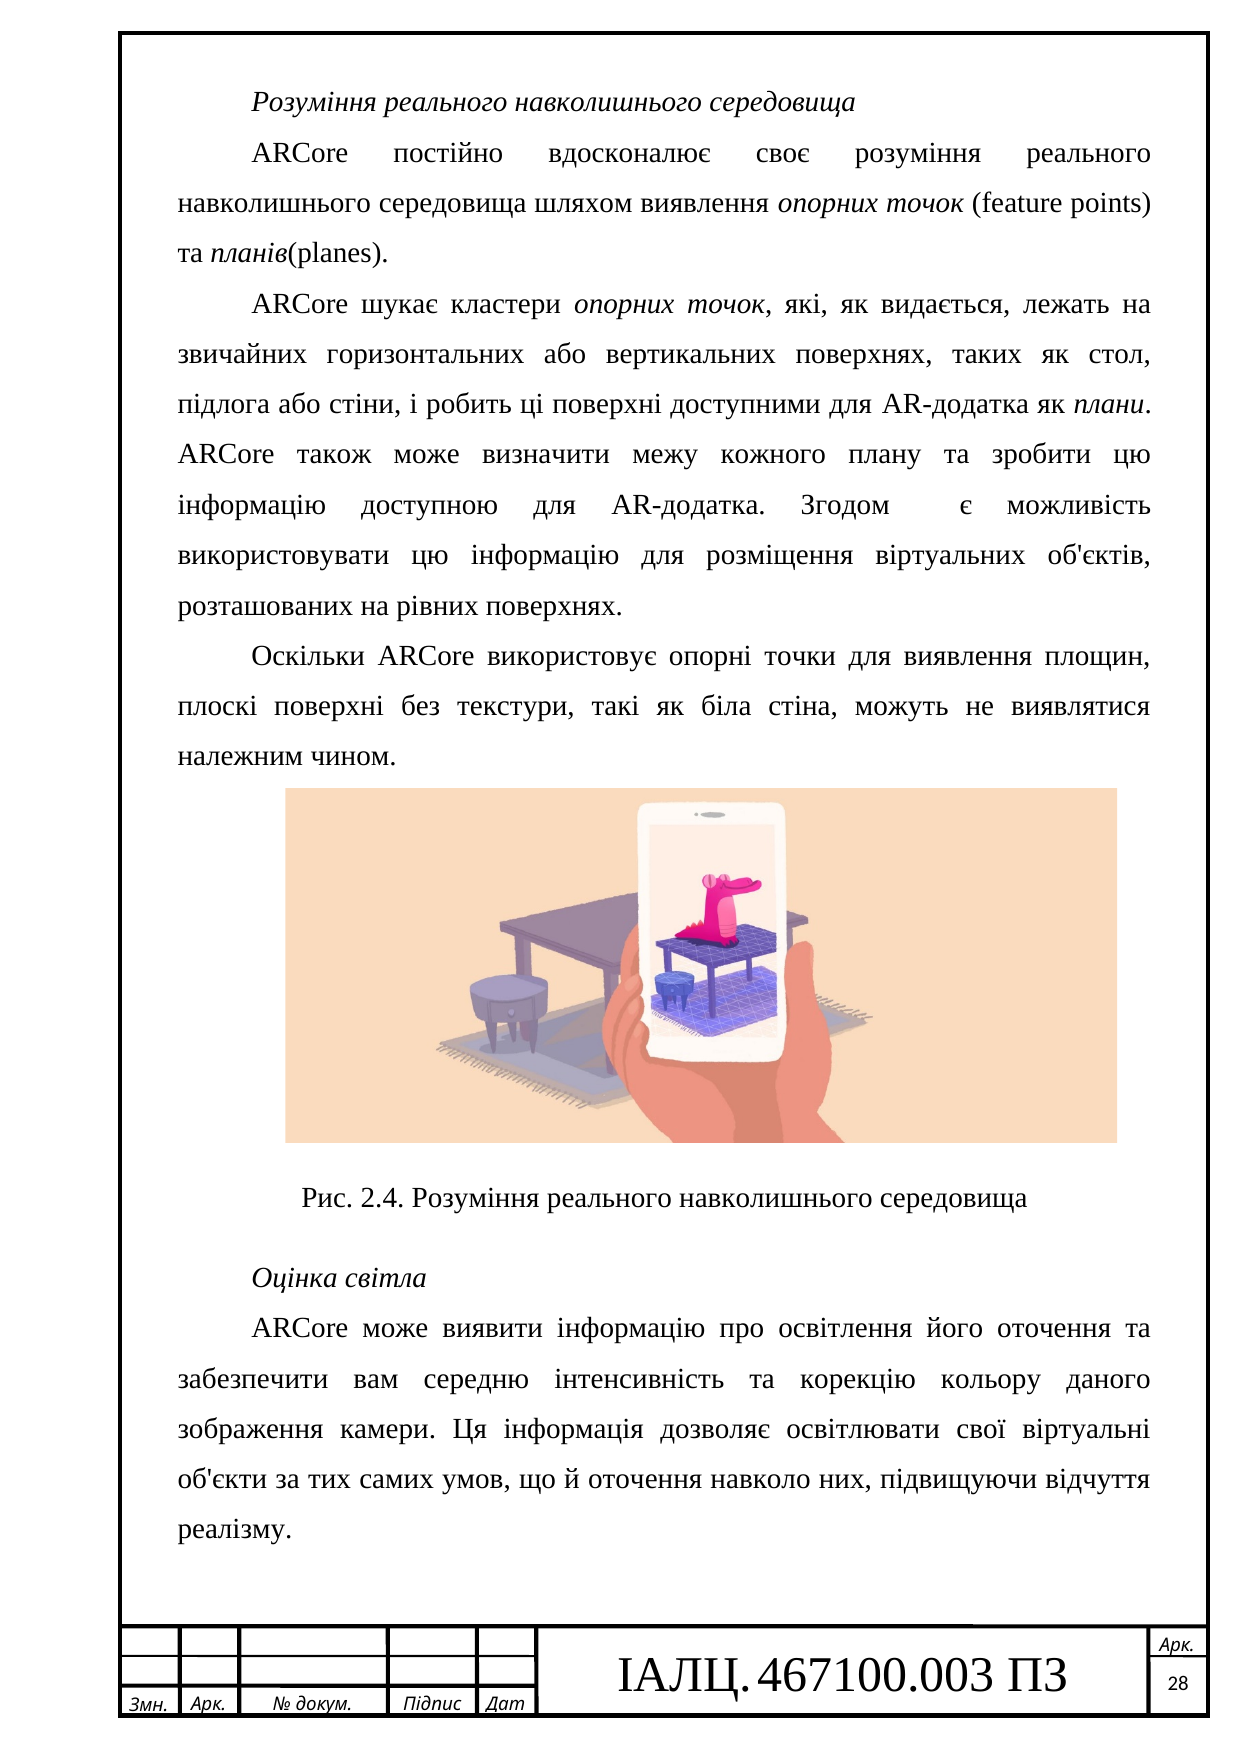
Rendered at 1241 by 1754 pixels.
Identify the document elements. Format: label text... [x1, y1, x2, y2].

picture [285, 788, 1118, 1143]
text ARCore постійно вдосконалює своє розуміння реального навколишнього середовища шляхом виявлення опорних точок (feature points) та планів(planes). [177, 135, 1152, 269]
text Розуміння реального навколишнього середовища [177, 84, 1152, 118]
text ARCore шукає кластери опорних точок, які, як видається, лежать на звичайних горизонтальних або вертикальних поверхнях, таких як стол, підлога або стіни, і робить ці поверхні доступними для AR-додатка як плани. ARCore також може визначити межу кожного плану та зробити цю інформацію доступною для AR-додатка. Згодом є можливість використовувати цю інформацію для розміщення віртуальних об'єктів, розташованих на рівних поверхнях. [177, 286, 1152, 621]
text Оцінка світла [177, 1260, 1152, 1294]
text ARCore може виявити інформацію про освітлення його оточення та забезпечити вам середню інтенсивність та корекцію кольору даного зображення камери. Ця інформація дозволяє освітлювати свої віртуальні об'єкти за тих самих умов, що й оточення навколо них, підвищуючи відчуття реалізму. [177, 1310, 1152, 1545]
text Оскільки ARCore використовує опорні точки для виявлення площин, плоскі поверхні без текстури, такі як біла стіна, можуть не виявлятися належним чином. [177, 638, 1152, 772]
